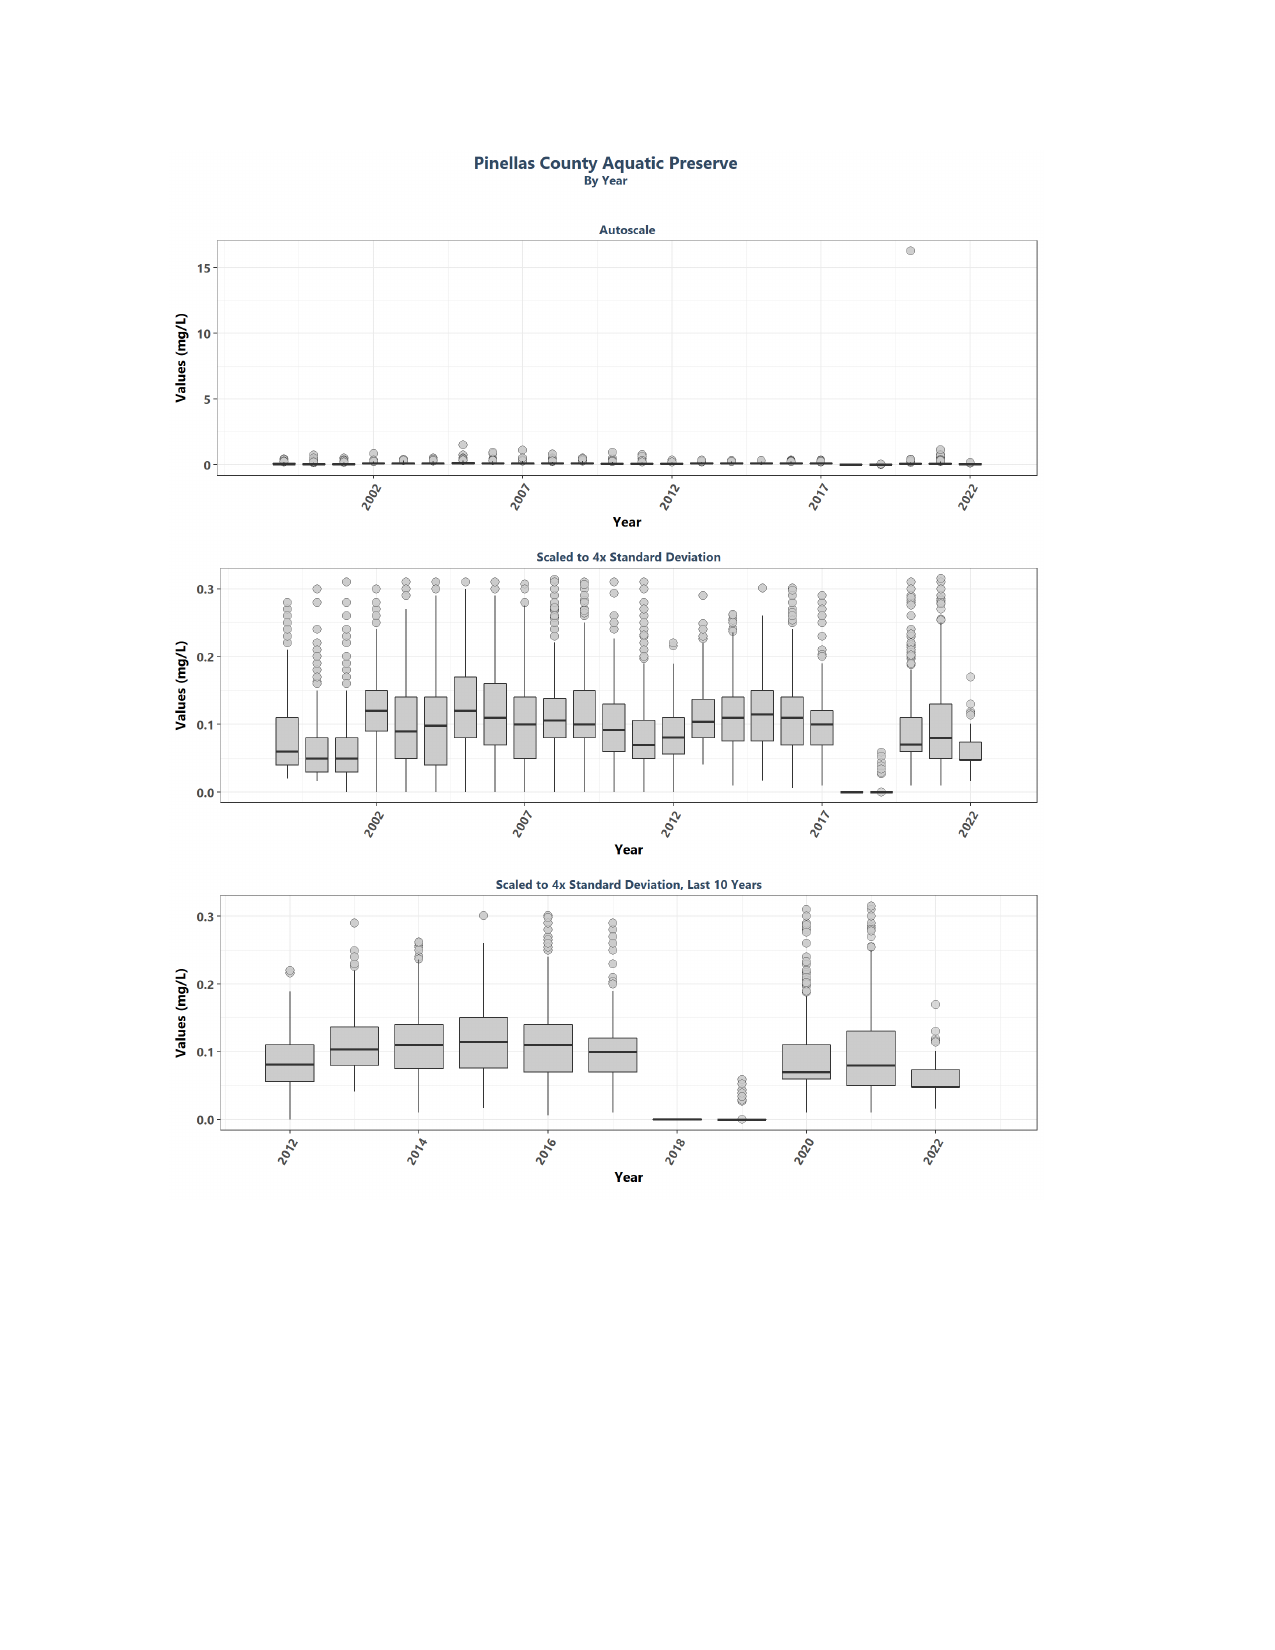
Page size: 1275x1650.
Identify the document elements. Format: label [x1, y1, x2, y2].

picture [168, 150, 1044, 1200]
